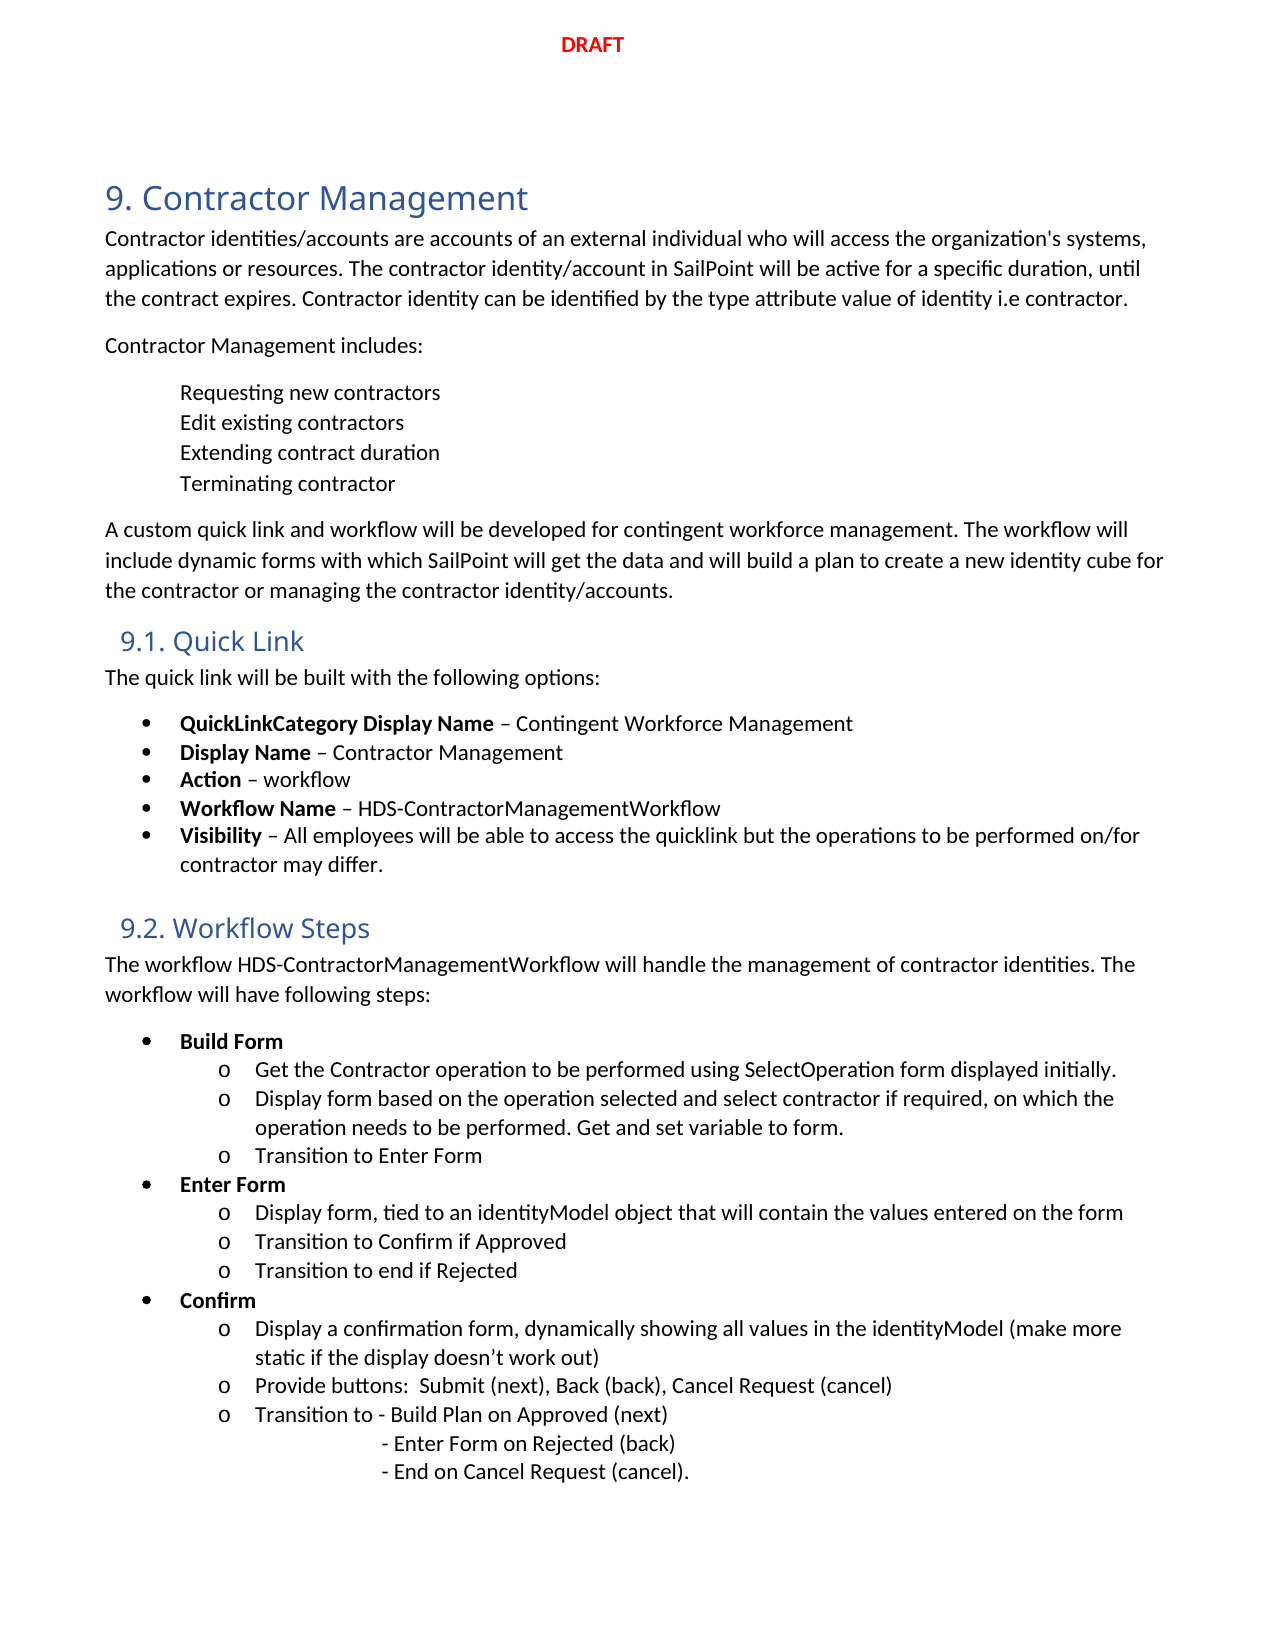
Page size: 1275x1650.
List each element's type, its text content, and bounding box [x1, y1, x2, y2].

list Enter Form [142, 1170, 1170, 1198]
text - Enter Form on Rejected (back) [330, 1429, 1170, 1457]
list Confirm [142, 1286, 1170, 1314]
subtitle Quick Link [120, 623, 1170, 660]
list Action – workflow [142, 766, 1170, 794]
list Transition to Enter Form [217, 1141, 1170, 1170]
list Display form, tied to an identityModel object that will contain the values entered on the form [217, 1198, 1170, 1227]
list Requesting new contractors [180, 378, 1170, 406]
list QuickLinkCategory Display Name – Contingent Workforce Management [142, 709, 1170, 738]
text Contractor Management includes: [105, 331, 1170, 359]
list Workflow Name – HDS-ContractorManagementWorkflow [142, 794, 1170, 822]
list Display a confirmation form, dynamically showing all values in the identityModel (make more static if the display doesn’t work out) [217, 1314, 1170, 1371]
list Display Name – Contractor Management [142, 738, 1170, 766]
list Terminating contractor [180, 469, 1170, 497]
text The workflow HDS-ContractorManagementWorkflow will handle the management of contractor identities. The workflow will have following steps: [105, 950, 1170, 1008]
list Edit existing contractors [180, 408, 1170, 436]
list Provide buttons: Submit (next), Back (back), Cancel Request (cancel) [217, 1371, 1170, 1400]
text A custom quick link and workflow will be developed for contingent workforce management. The workflow will include dynamic forms with which SailPoint will get the data and will build a plan to create a new identity cube for the contractor or managing the contractor identity/accounts. [105, 516, 1170, 604]
text Contractor identities/accounts are accounts of an external individual who will access the organization's systems, applications or resources. The contractor identity/account in SailPoint will be active for a specific duration, until the contract expires. Contractor identity can be identified by the type attribute value of identity i.e contractor. [105, 224, 1170, 312]
text The quick link will be built with the following options: [105, 663, 1170, 691]
subtitle Workflow Steps [120, 910, 1170, 947]
list Extending contract duration [180, 438, 1170, 467]
list Build Form [142, 1027, 1170, 1055]
list Transition to - Build Plan on Approved (next) [217, 1400, 1170, 1429]
list Display form based on the operation selected and select contractor if required, on which the operation needs to be performed. Get and set variable to form. [217, 1084, 1170, 1141]
list Get the Contractor operation to be performed using SelectOperation form displayed initially. [217, 1055, 1170, 1084]
list Transition to end if Rejected [217, 1257, 1170, 1286]
text - End on Cancel Request (cancel). [330, 1457, 1170, 1485]
list Visibility – All employees will be able to access the quicklink but the operations to be performed on/for contractor may differ. [142, 822, 1170, 878]
list Transition to Confirm if Approved [217, 1227, 1170, 1257]
subtitle Contractor Management [105, 175, 1170, 220]
